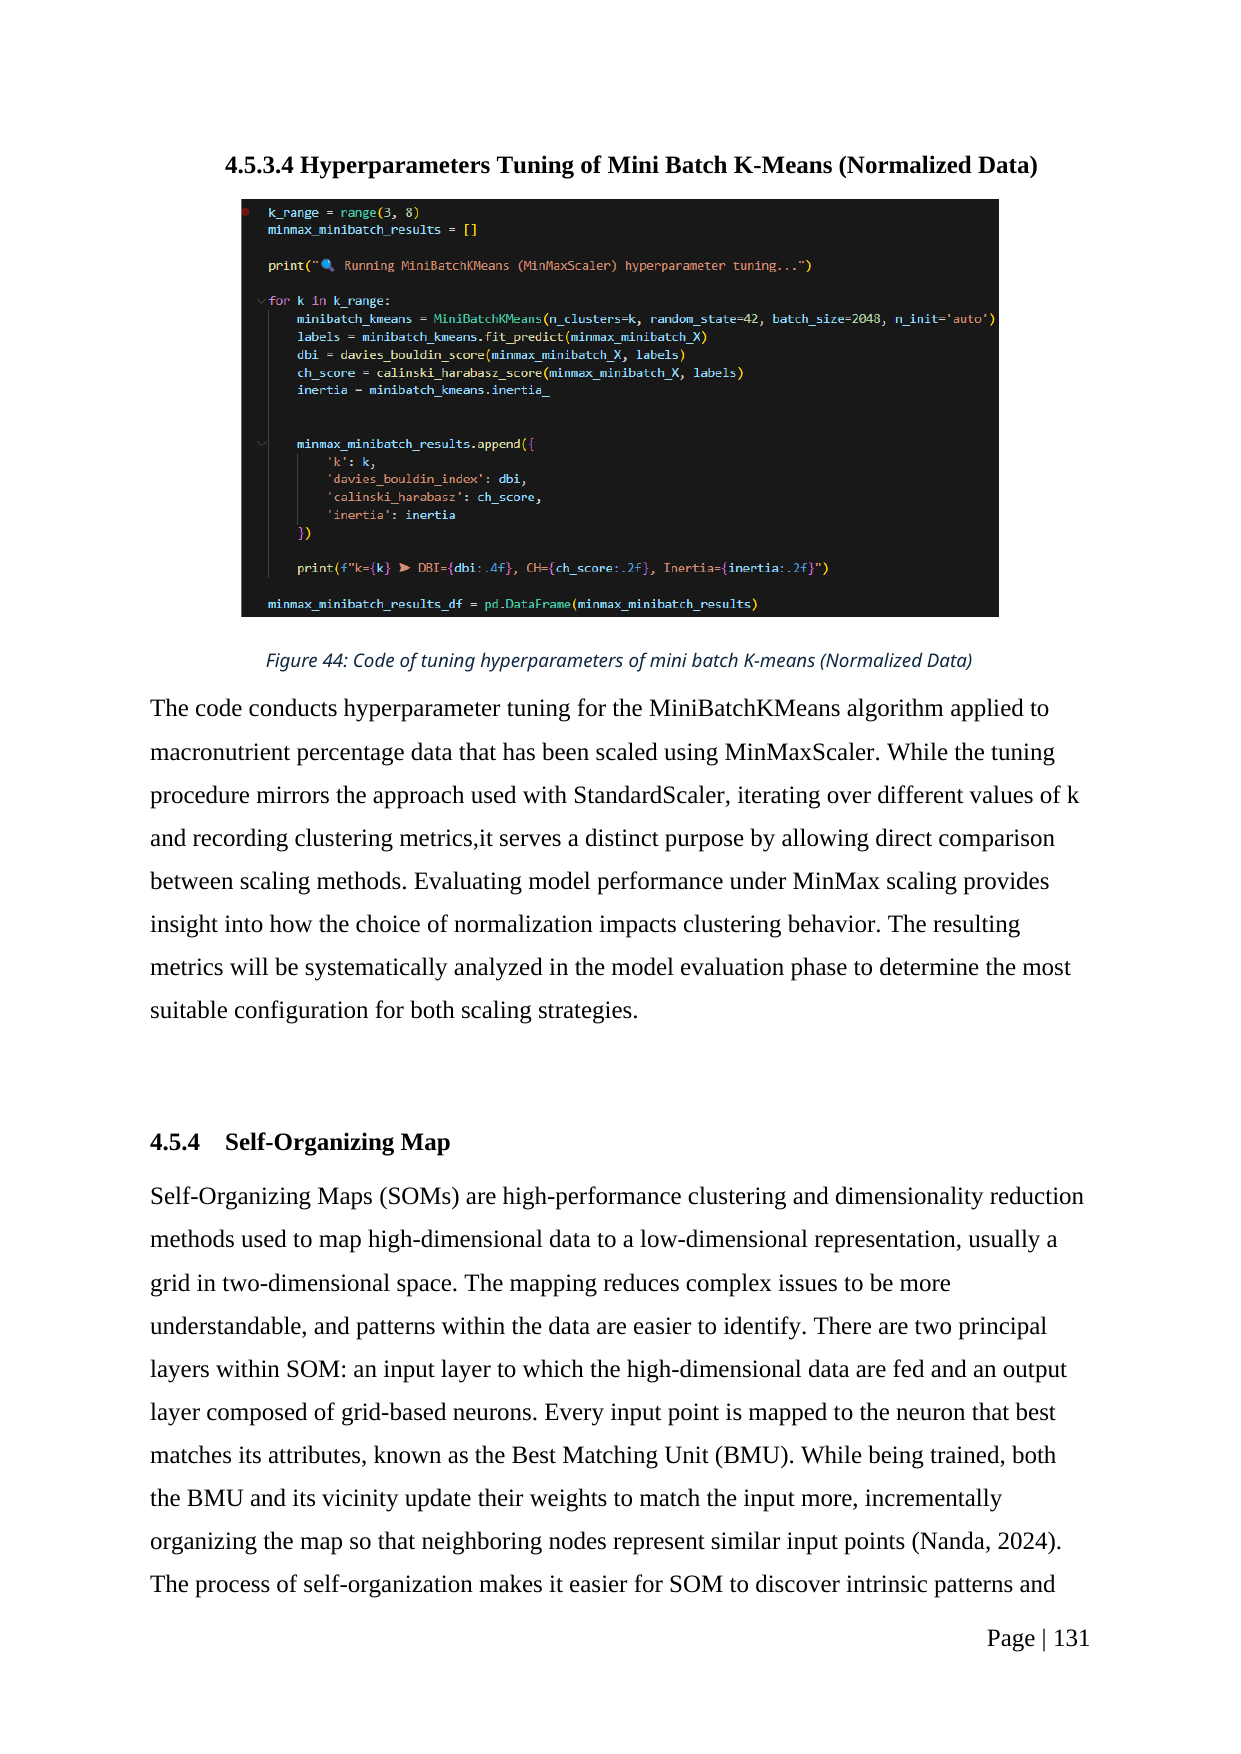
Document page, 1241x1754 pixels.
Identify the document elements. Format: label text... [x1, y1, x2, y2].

subtitle 4.5.4 Self-Organizing Map [150, 1127, 1090, 1156]
text The code conducts hyperparameter tuning for the MiniBatchKMeans algorithm applied to macronutrient percentage data that has been scaled using MinMaxScaler. While the tuning procedure mirrors the approach used with StandardScaler, iterating over different values of k and recording clustering metrics,it serves a distinct purpose by allowing direct comparison between scaling methods. Evaluating model performance under MinMax scaling provides insight into how the choice of normalization impacts clustering behavior. The resulting metrics will be systematically analyzed in the model evaluation phase to determine the most suitable configuration for both scaling strategies. [150, 693, 1090, 1024]
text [150, 1181, 1090, 1598]
picture [241, 199, 999, 617]
subtitle 4.5.3.4 Hyperparameters Tuning of Mini Batch K-Means (Normalized Data) [150, 150, 1090, 179]
